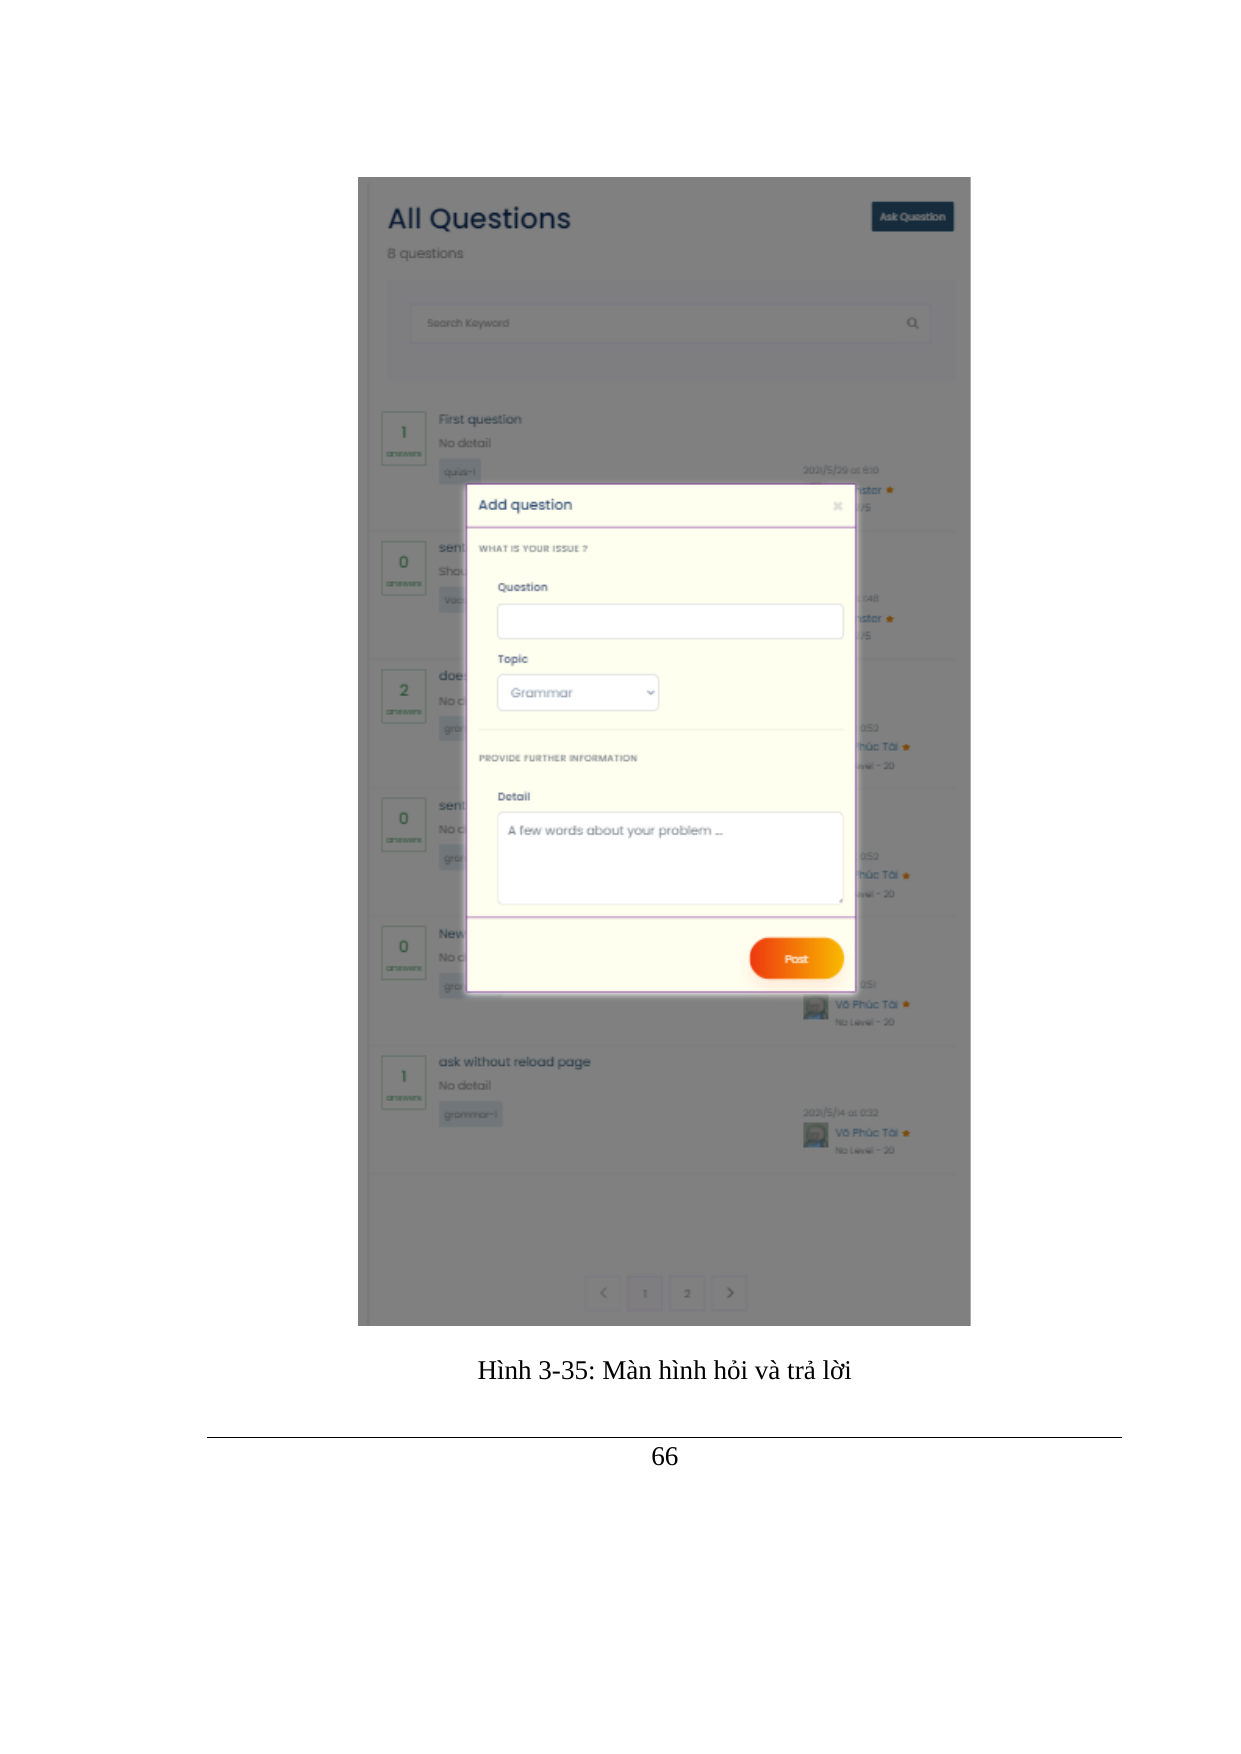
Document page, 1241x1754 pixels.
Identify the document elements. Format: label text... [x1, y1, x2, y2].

picture [358, 177, 971, 1326]
